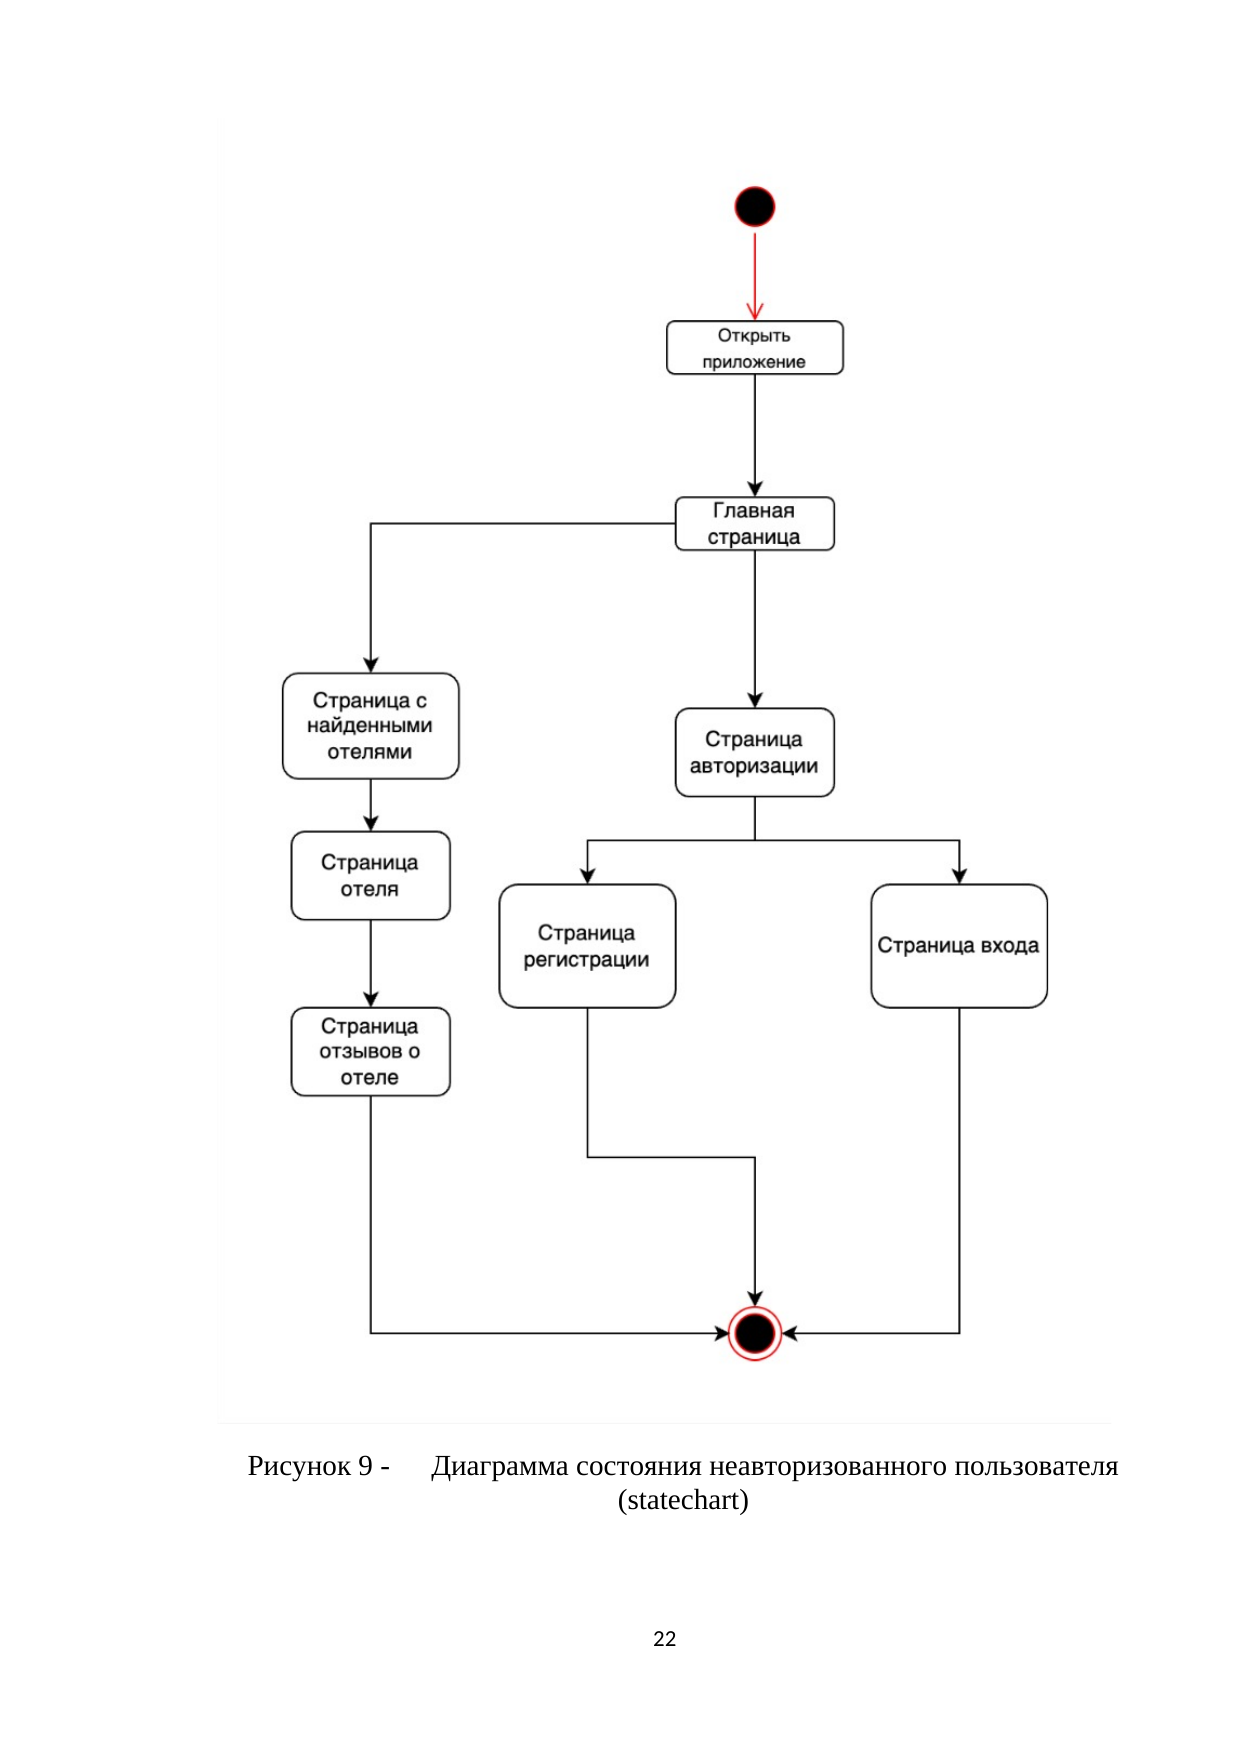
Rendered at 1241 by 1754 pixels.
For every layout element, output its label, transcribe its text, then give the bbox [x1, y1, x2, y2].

picture [217, 118, 1112, 1424]
text Диаграмма состояния неавторизованного пользователя (statechart) [215, 1448, 1152, 1516]
